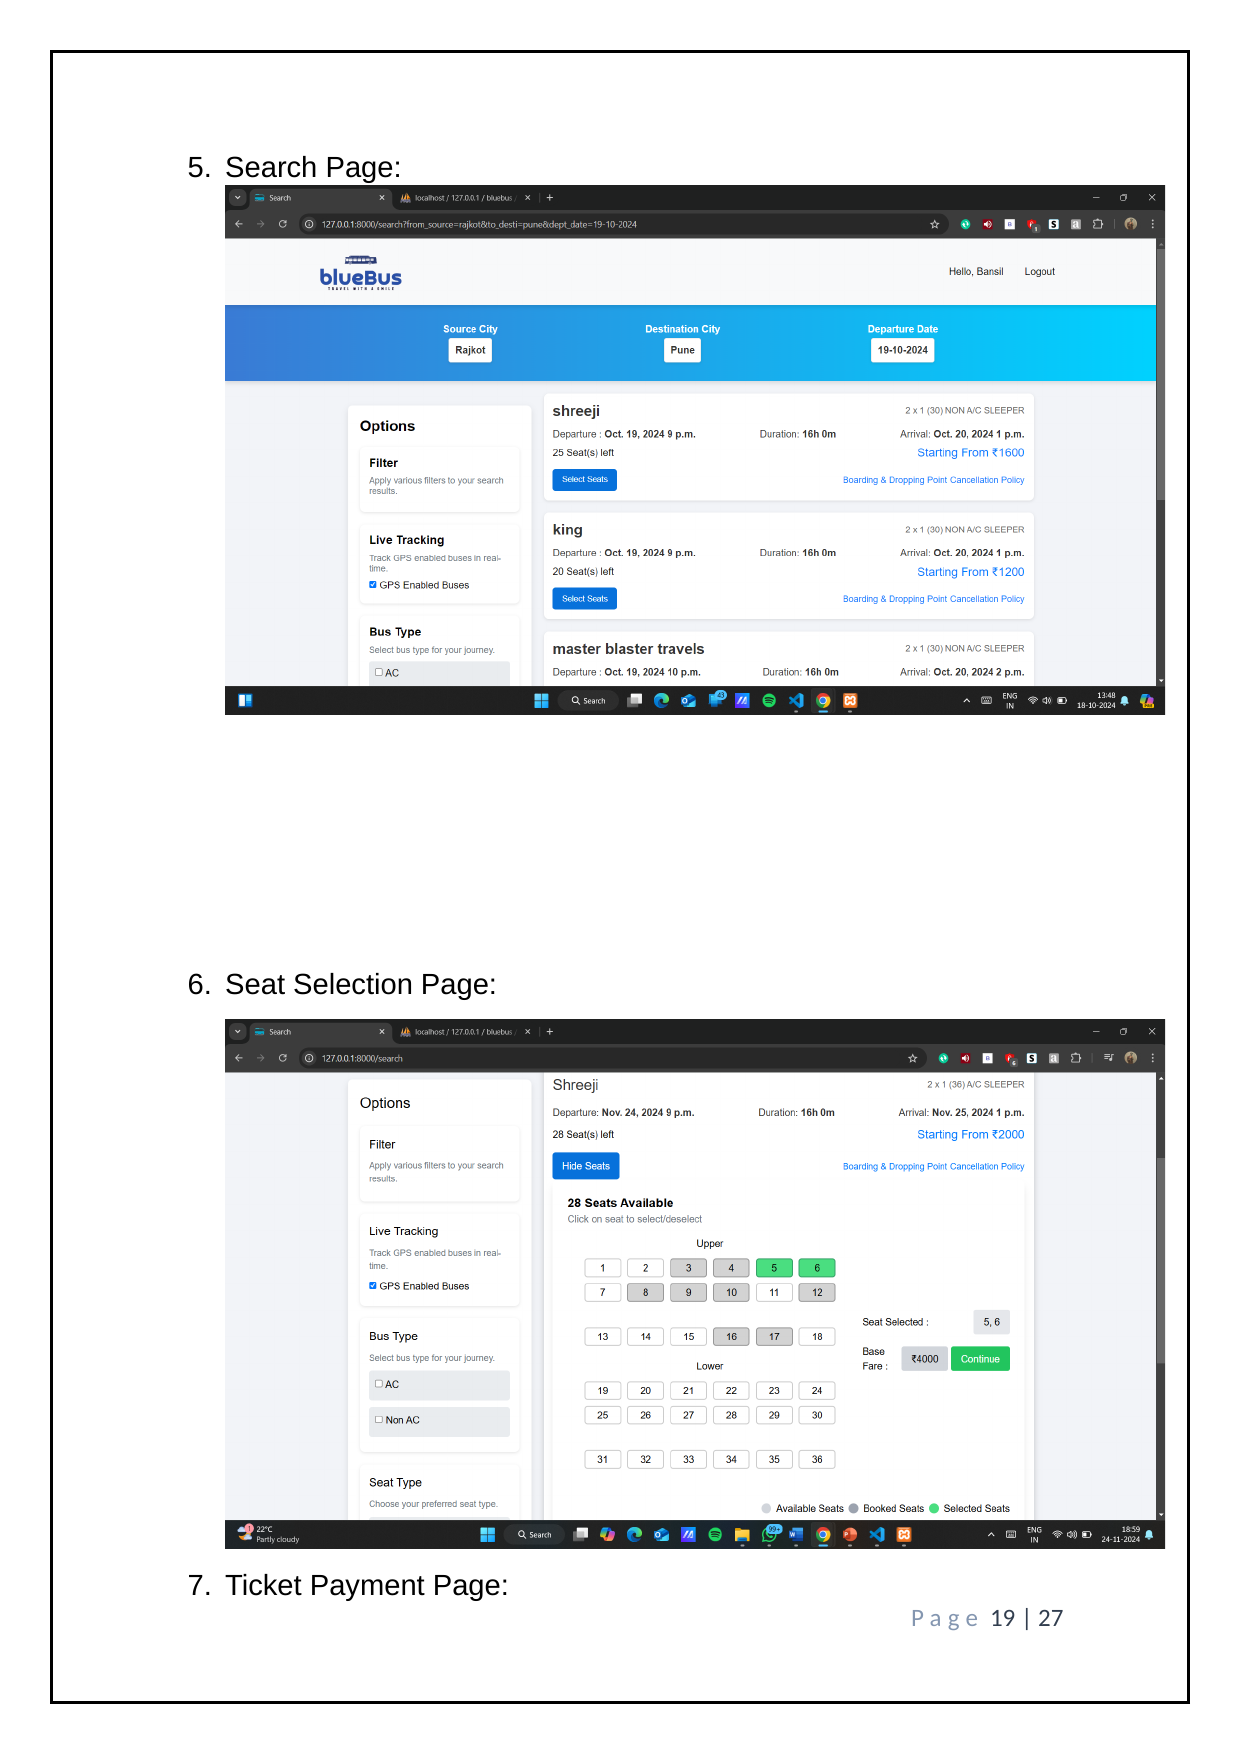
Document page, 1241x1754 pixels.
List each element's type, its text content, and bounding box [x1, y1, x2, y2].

list Ticket Payment Page: [187, 1567, 1090, 1601]
picture [225, 1019, 1166, 1549]
list Seat Selection Page: [187, 967, 1090, 1001]
picture [225, 185, 1166, 715]
